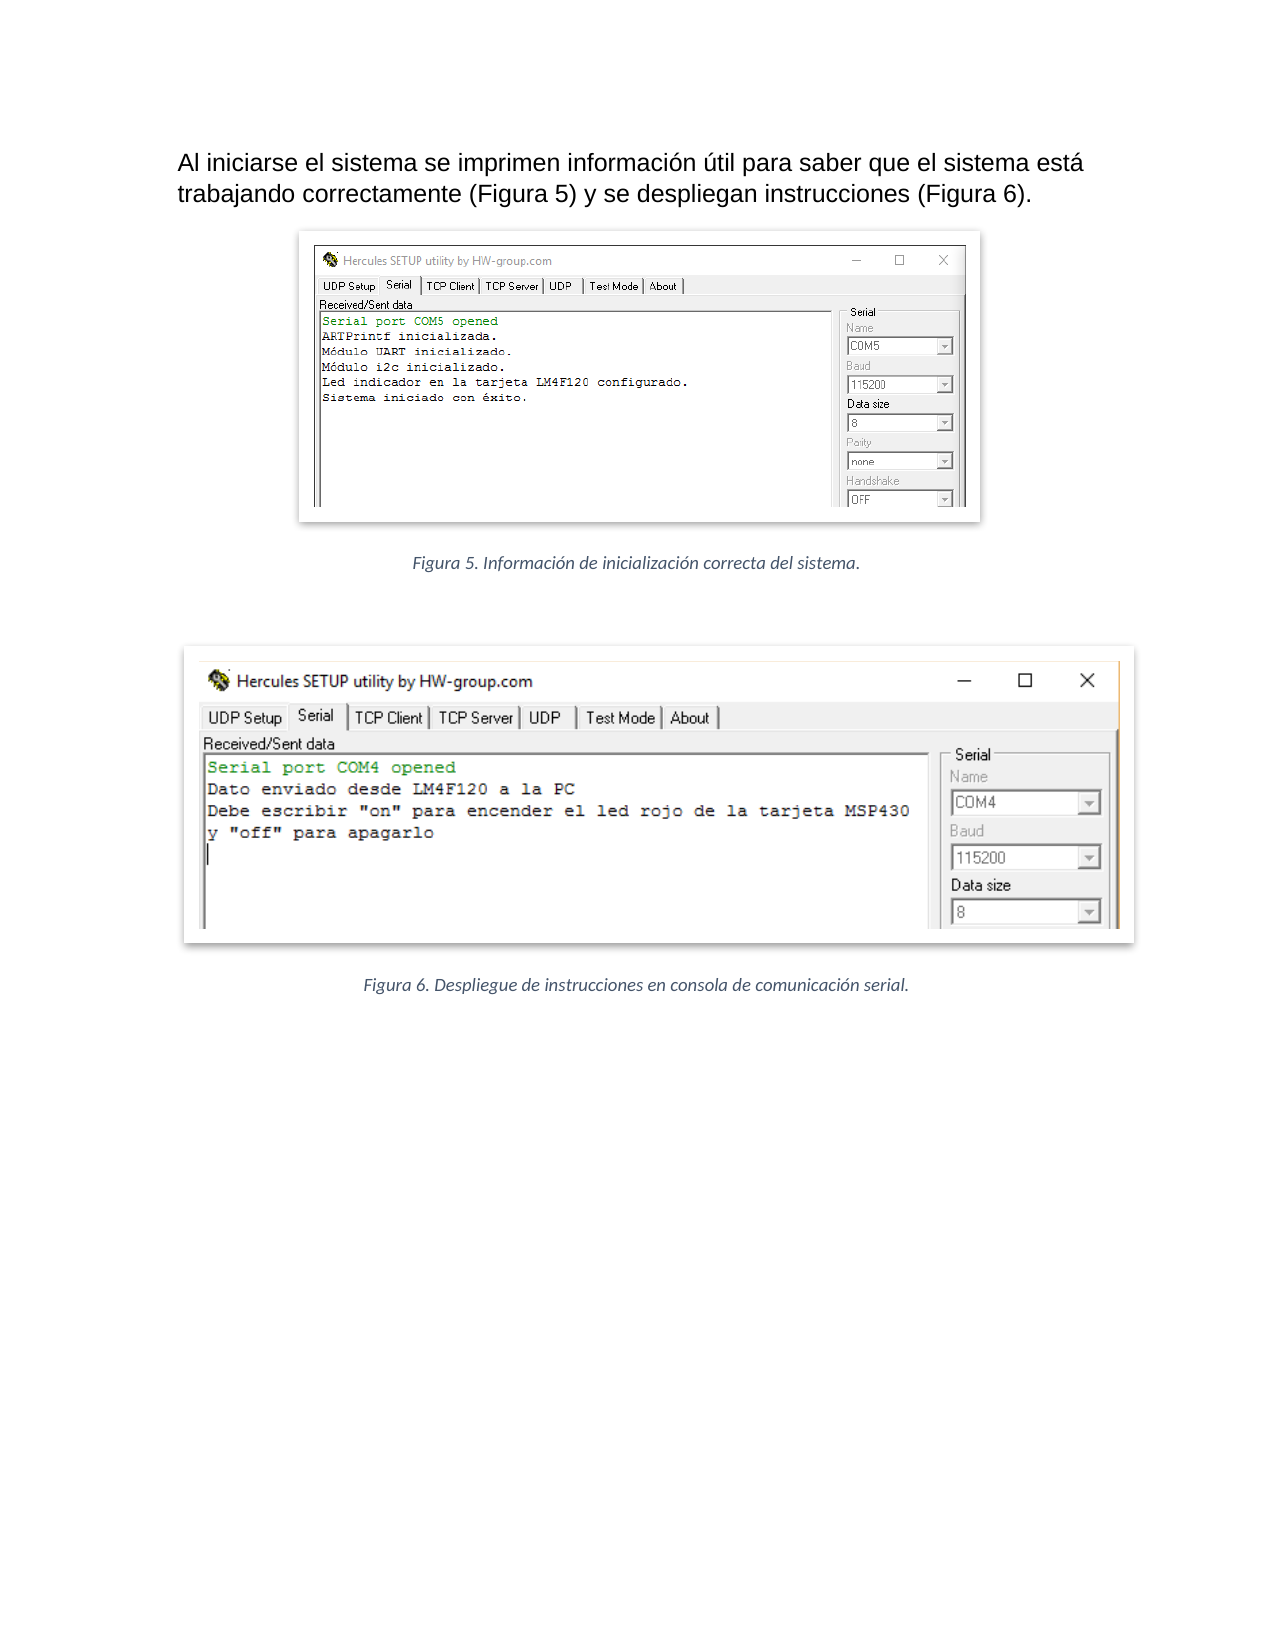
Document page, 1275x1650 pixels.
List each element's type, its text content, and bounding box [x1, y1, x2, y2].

picture [314, 245, 966, 507]
picture [199, 661, 1120, 929]
text Figura 6. Despliegue de instrucciones en consola de comunicación serial. [177, 974, 1098, 997]
text Figura 5. Información de inicialización correcta del sistema. [177, 552, 1098, 574]
text Al iniciarse el sistema se imprimen información útil para saber que el sistema está trabajando correctamente (Figura 5) y se despliegan instrucciones (Figura 6). [177, 148, 1098, 207]
